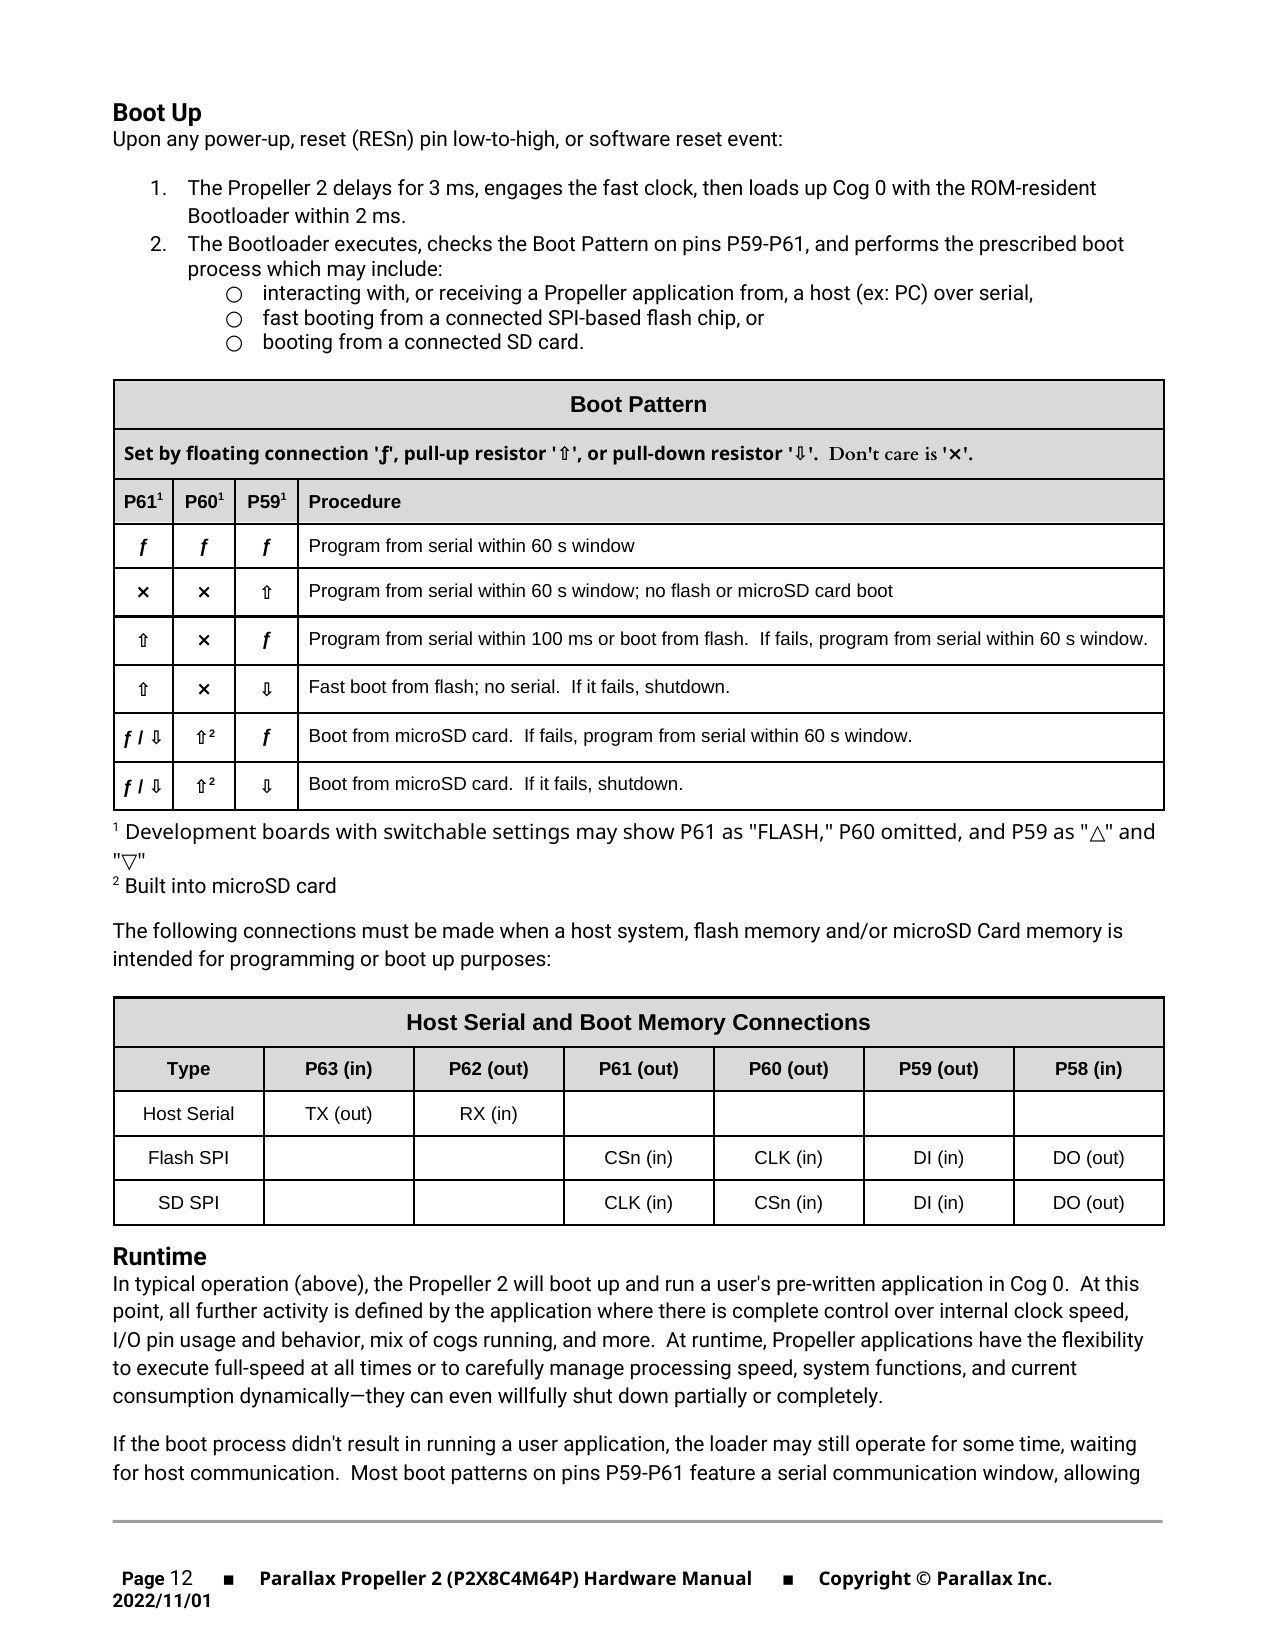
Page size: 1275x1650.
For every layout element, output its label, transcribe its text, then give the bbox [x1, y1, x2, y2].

table_cell [265, 1181, 413, 1223]
table_cell DO (out) [1015, 1137, 1163, 1179]
table_cell ƒ [115, 525, 172, 567]
table_cell Type [115, 1048, 263, 1090]
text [112, 1432, 1162, 1485]
list booting from a connected SD card. [225, 330, 1162, 354]
table_cell CLK (in) [565, 1181, 713, 1223]
table_cell P591 [236, 480, 297, 522]
table_cell Boot from microSD card. If it fails, shutdown. [299, 763, 1163, 809]
table_cell [415, 1137, 563, 1179]
table_cell Program from serial within 100 ms or boot from flash. If fails, program from serial within 60 s window. [299, 618, 1163, 664]
table_cell Fast boot from flash; no serial. If it fails, shutdown. [299, 666, 1163, 712]
table_cell Program from serial within 60 s window [299, 525, 1163, 567]
table_cell DI (in) [865, 1181, 1013, 1223]
table_cell Boot from microSD card. If fails, program from serial within 60 s window. [299, 714, 1163, 761]
table_cell ⇧2 [174, 714, 234, 761]
table_cell ⨯ [174, 569, 234, 615]
table_header Host Serial and Boot Memory Connections [115, 999, 1163, 1046]
table_cell ⇧ [236, 569, 297, 615]
table_cell RX (in) [415, 1092, 563, 1134]
table_cell [715, 1092, 863, 1134]
table_cell Set by floating connection 'ƒ', pull-up resistor '⇧', or pull-down resistor '⇩'. Don't care is '⨯'. [115, 430, 1163, 478]
table_header Boot Pattern [115, 381, 1163, 428]
table_cell SD SPI [115, 1181, 263, 1223]
table_cell TX (out) [265, 1092, 413, 1134]
text In typical operation (above), the Propeller 2 will boot up and run a user's pre-written application in Cog 0. At this point, all further activity is defined by the application where there is complete control over internal clock speed, I/O pin usage and behavior, mix of cogs running, and more. At runtime, Propeller applications have the flexibility to execute full-speed at all times or to carefully manage processing speed, system functions, and current consumption dynamically—they can even willfully shut down partially or completely. [112, 1272, 1162, 1408]
table_cell ⇧ [115, 618, 172, 664]
table_cell [1015, 1092, 1163, 1134]
table_cell DO (out) [1015, 1181, 1163, 1223]
table_cell CSn (in) [715, 1181, 863, 1223]
table_cell ⨯ [174, 666, 234, 712]
table_cell P63 (in) [265, 1048, 413, 1090]
table_cell P62 (out) [415, 1048, 563, 1090]
table_cell ⇩ [236, 763, 297, 809]
table_cell [265, 1137, 413, 1179]
table_cell ƒ / ⇩ [115, 763, 172, 809]
table_cell P60 (out) [715, 1048, 863, 1090]
table_cell ⇧2 [174, 763, 234, 809]
list interacting with, or receiving a Propeller application from, a host (ex: PC) over serial, [225, 281, 1162, 306]
text 2 Built into microSD card [112, 874, 1162, 899]
table_cell CLK (in) [715, 1137, 863, 1179]
subtitle Runtime [112, 1242, 1162, 1272]
table_cell Procedure [299, 480, 1163, 522]
list The Propeller 2 delays for 3 ms, engages the fast clock, then loads up Cog 0 with the ROM-resident Bootloader within 2 ms. [150, 176, 1162, 229]
table_cell [565, 1092, 713, 1134]
text 1 Development boards with switchable settings may show P61 as "FLASH," P60 omitted, and P59 as "△" and "▽" [112, 817, 1162, 874]
table_cell P601 [174, 480, 234, 522]
table_cell Host Serial [115, 1092, 263, 1134]
table_cell ⨯ [115, 569, 172, 615]
table_cell ƒ [236, 714, 297, 761]
subtitle Boot Up [112, 98, 1162, 127]
table_cell DI (in) [865, 1137, 1013, 1179]
table_cell P611 [115, 480, 172, 522]
table_cell [415, 1181, 563, 1223]
table_cell CSn (in) [565, 1137, 713, 1179]
table_cell P58 (in) [1015, 1048, 1163, 1090]
text The following connections must be made when a host system, flash memory and/or microSD Card memory is intended for programming or boot up purposes: [112, 919, 1162, 972]
table_cell P61 (out) [565, 1048, 713, 1090]
table_cell Program from serial within 60 s window; no flash or microSD card boot [299, 569, 1163, 615]
table_cell ƒ [236, 618, 297, 664]
table_cell ⇩ [236, 666, 297, 712]
table_cell ƒ [174, 525, 234, 567]
table_cell ƒ / ⇩ [115, 714, 172, 761]
table_cell ⇧ [115, 666, 172, 712]
table_cell ⨯ [174, 618, 234, 664]
text Upon any power-up, reset (RESn) pin low-to-high, or software reset event: [112, 127, 1162, 152]
table_cell [865, 1092, 1013, 1134]
list The Bootloader executes, checks the Boot Pattern on pins P59-P61, and performs the prescribed boot process which may include: [150, 232, 1162, 281]
list fast booting from a connected SPI-based flash chip, or [225, 306, 1162, 330]
table_cell Flash SPI [115, 1137, 263, 1179]
table_cell ƒ [236, 525, 297, 567]
table_cell P59 (out) [865, 1048, 1013, 1090]
